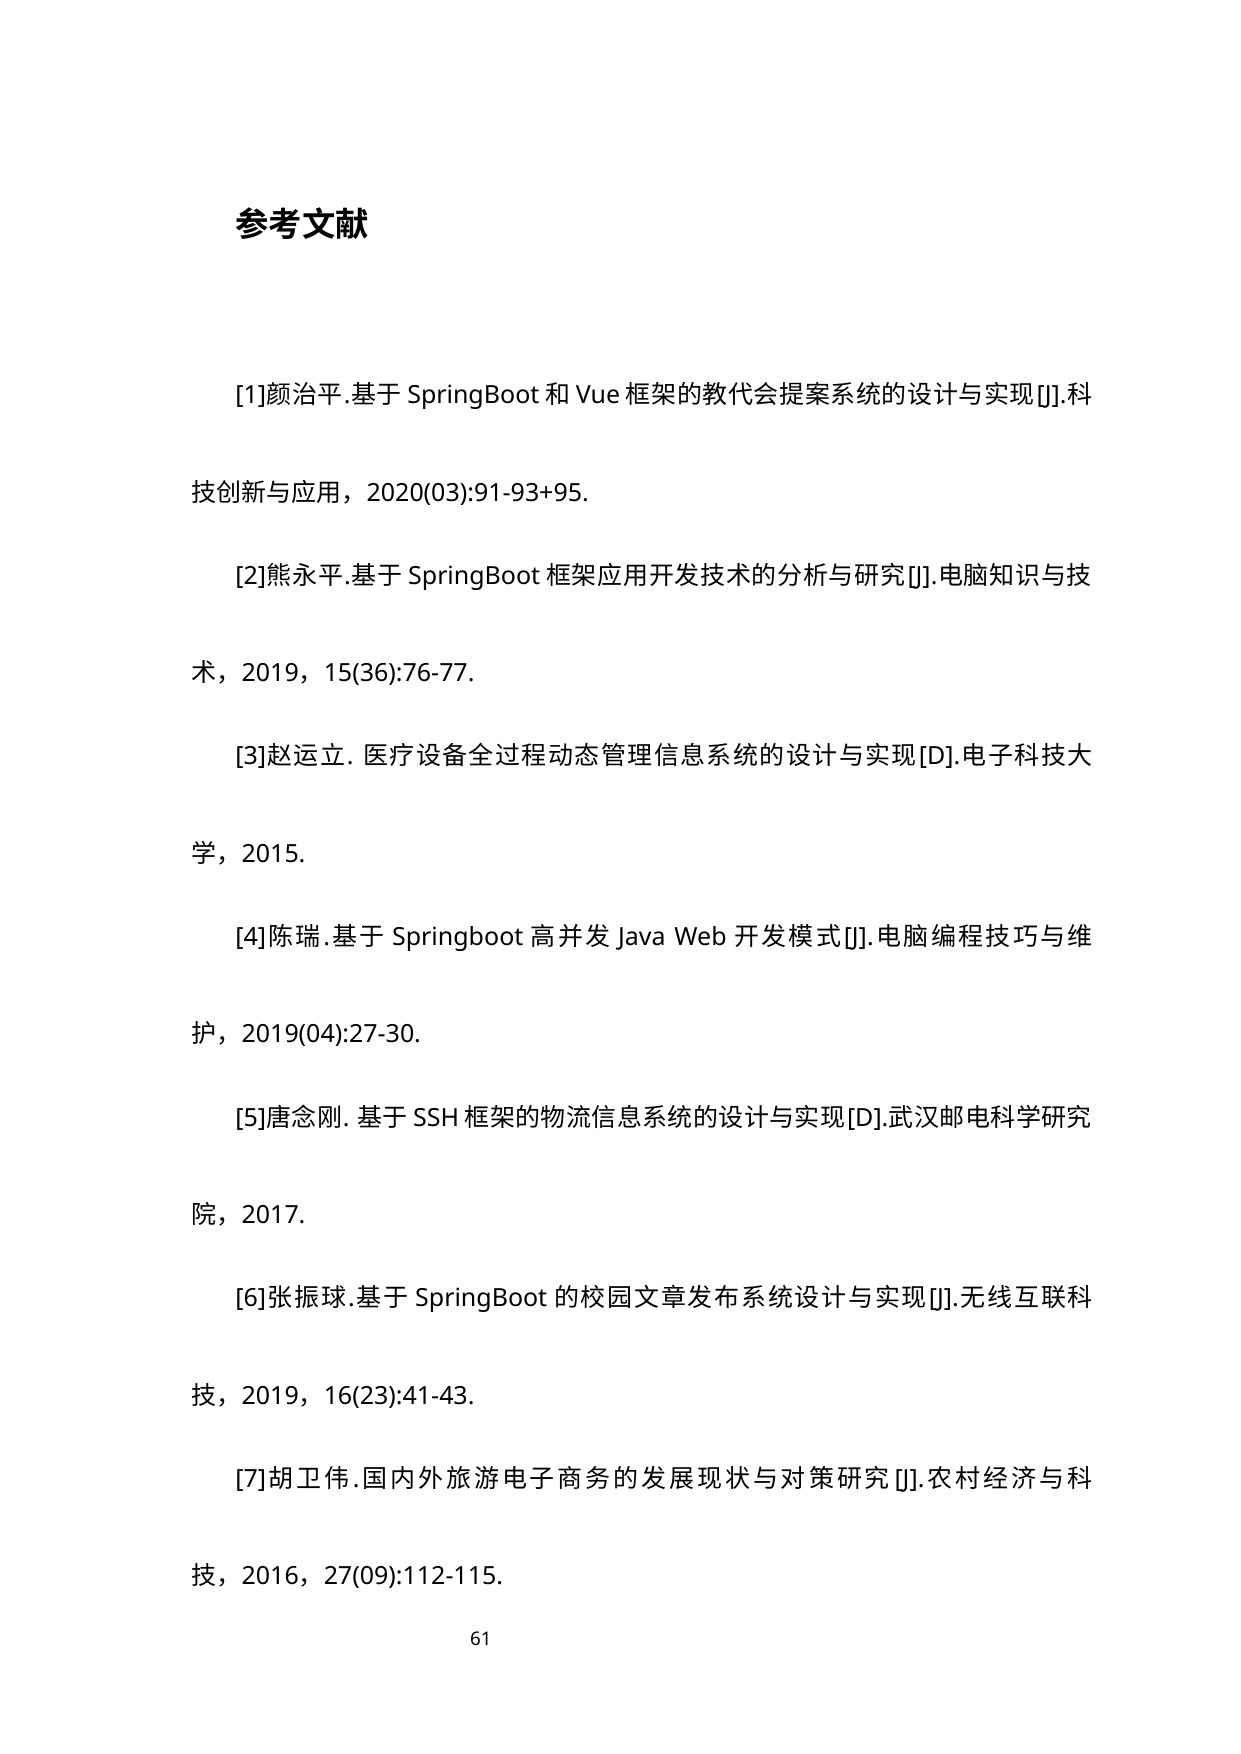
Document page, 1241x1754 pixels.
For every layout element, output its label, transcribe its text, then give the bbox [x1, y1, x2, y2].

list [1]颜治平.基于SpringBoot和Vue框架的教代会提案系统的设计与实现[J].科技创新与应用，2020(03):91-93+95. [191, 360, 1093, 523]
list [4]陈瑞.基于Springboot高并发Java Web开发模式[J].电脑编程技巧与维护，2019(04):27-30. [191, 902, 1093, 1064]
list [6]张振球.基于SpringBoot的校园文章发布系统设计与实现[J].无线互联科技，2019，16(23):41-43. [191, 1263, 1093, 1426]
list 参考文献 [191, 189, 1093, 254]
list [2]熊永平.基于SpringBoot框架应用开发技术的分析与研究[J].电脑知识与技术，2019，15(36):76-77. [191, 541, 1093, 703]
list [3]赵运立. 医疗设备全过程动态管理信息系统的设计与实现[D].电子科技大学，2015. [191, 721, 1093, 884]
list [7]胡卫伟.国内外旅游电子商务的发展现状与对策研究[J].农村经济与科技，2016，27(09):112-115. [191, 1444, 1093, 1606]
list [5]唐念刚. 基于SSH框架的物流信息系统的设计与实现[D].武汉邮电科学研究院，2017. [191, 1083, 1093, 1245]
